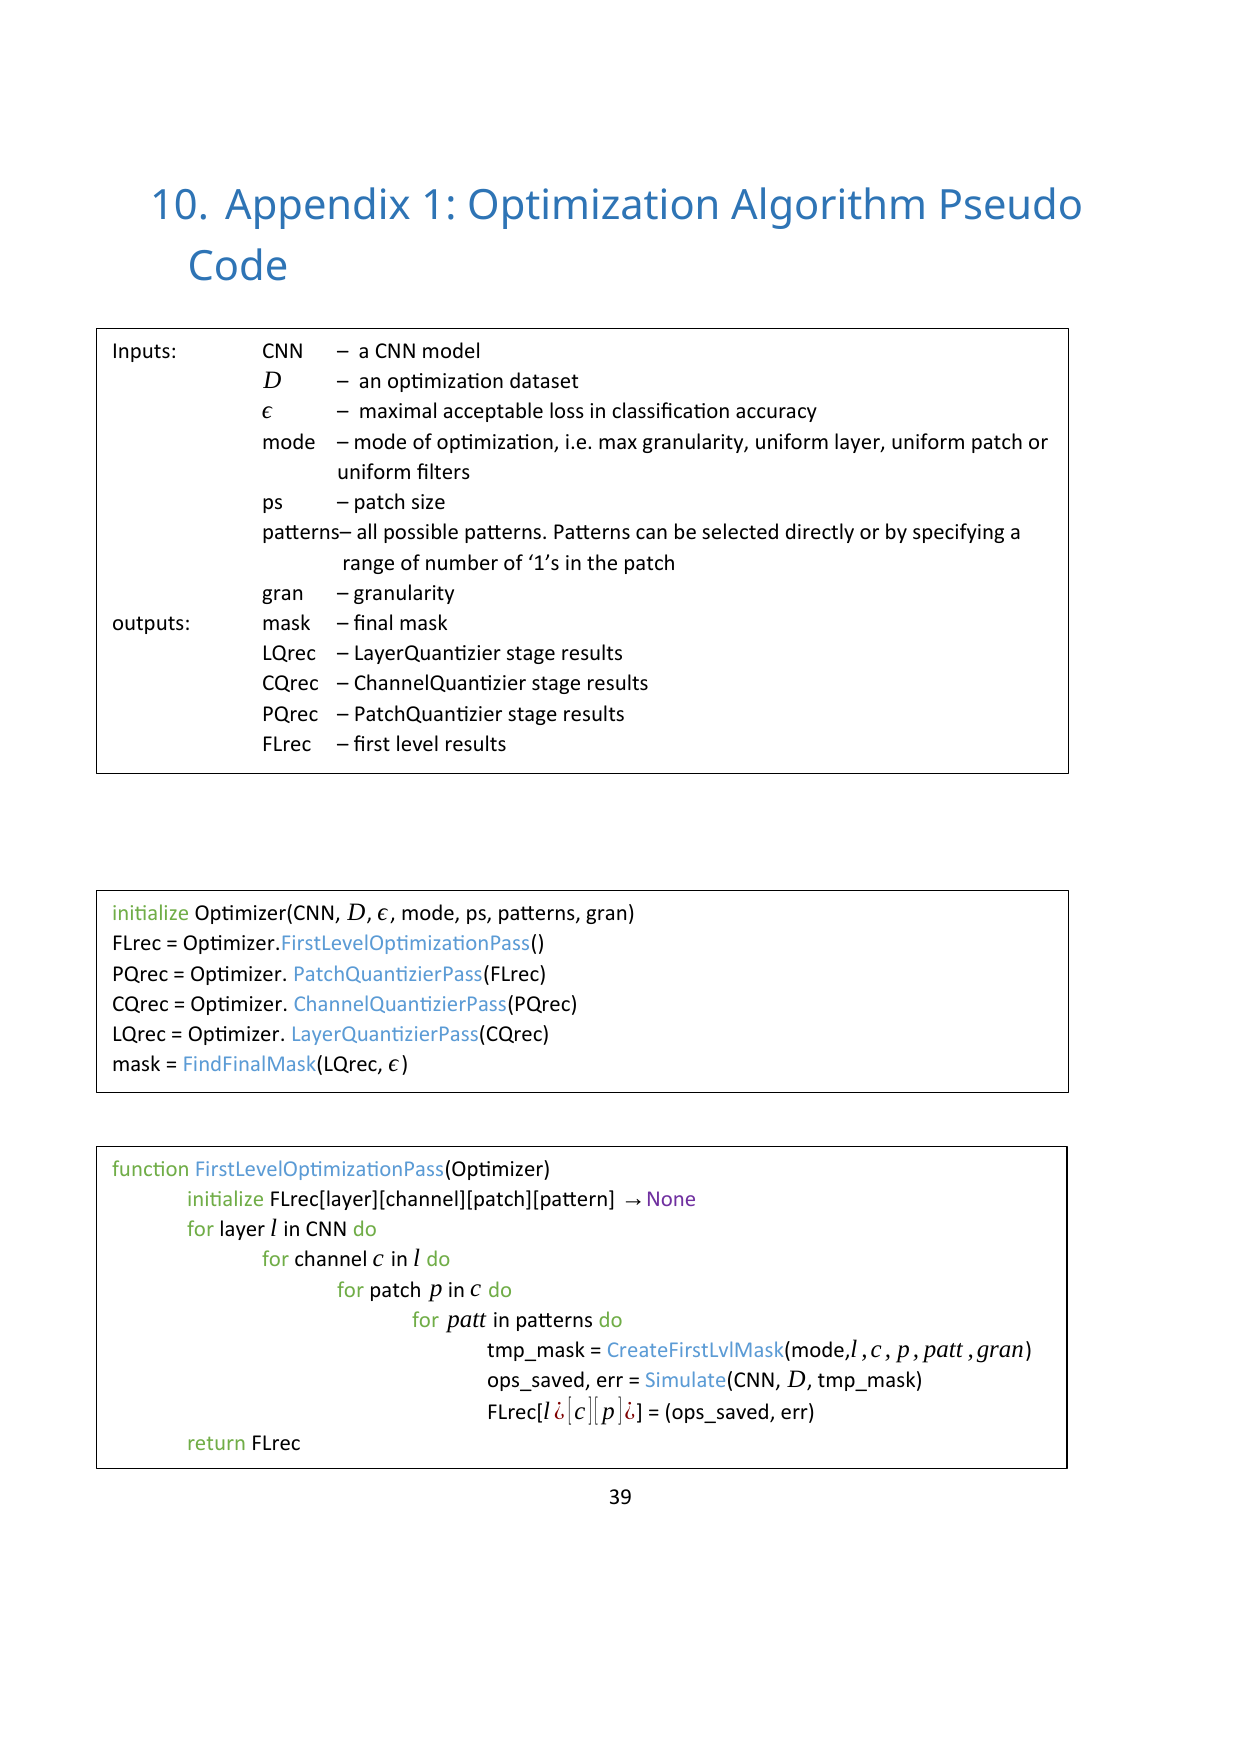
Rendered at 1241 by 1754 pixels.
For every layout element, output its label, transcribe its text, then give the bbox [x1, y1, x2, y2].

subtitle Appendix 1: Optimization Algorithm Pseudo Code [150, 175, 1090, 293]
